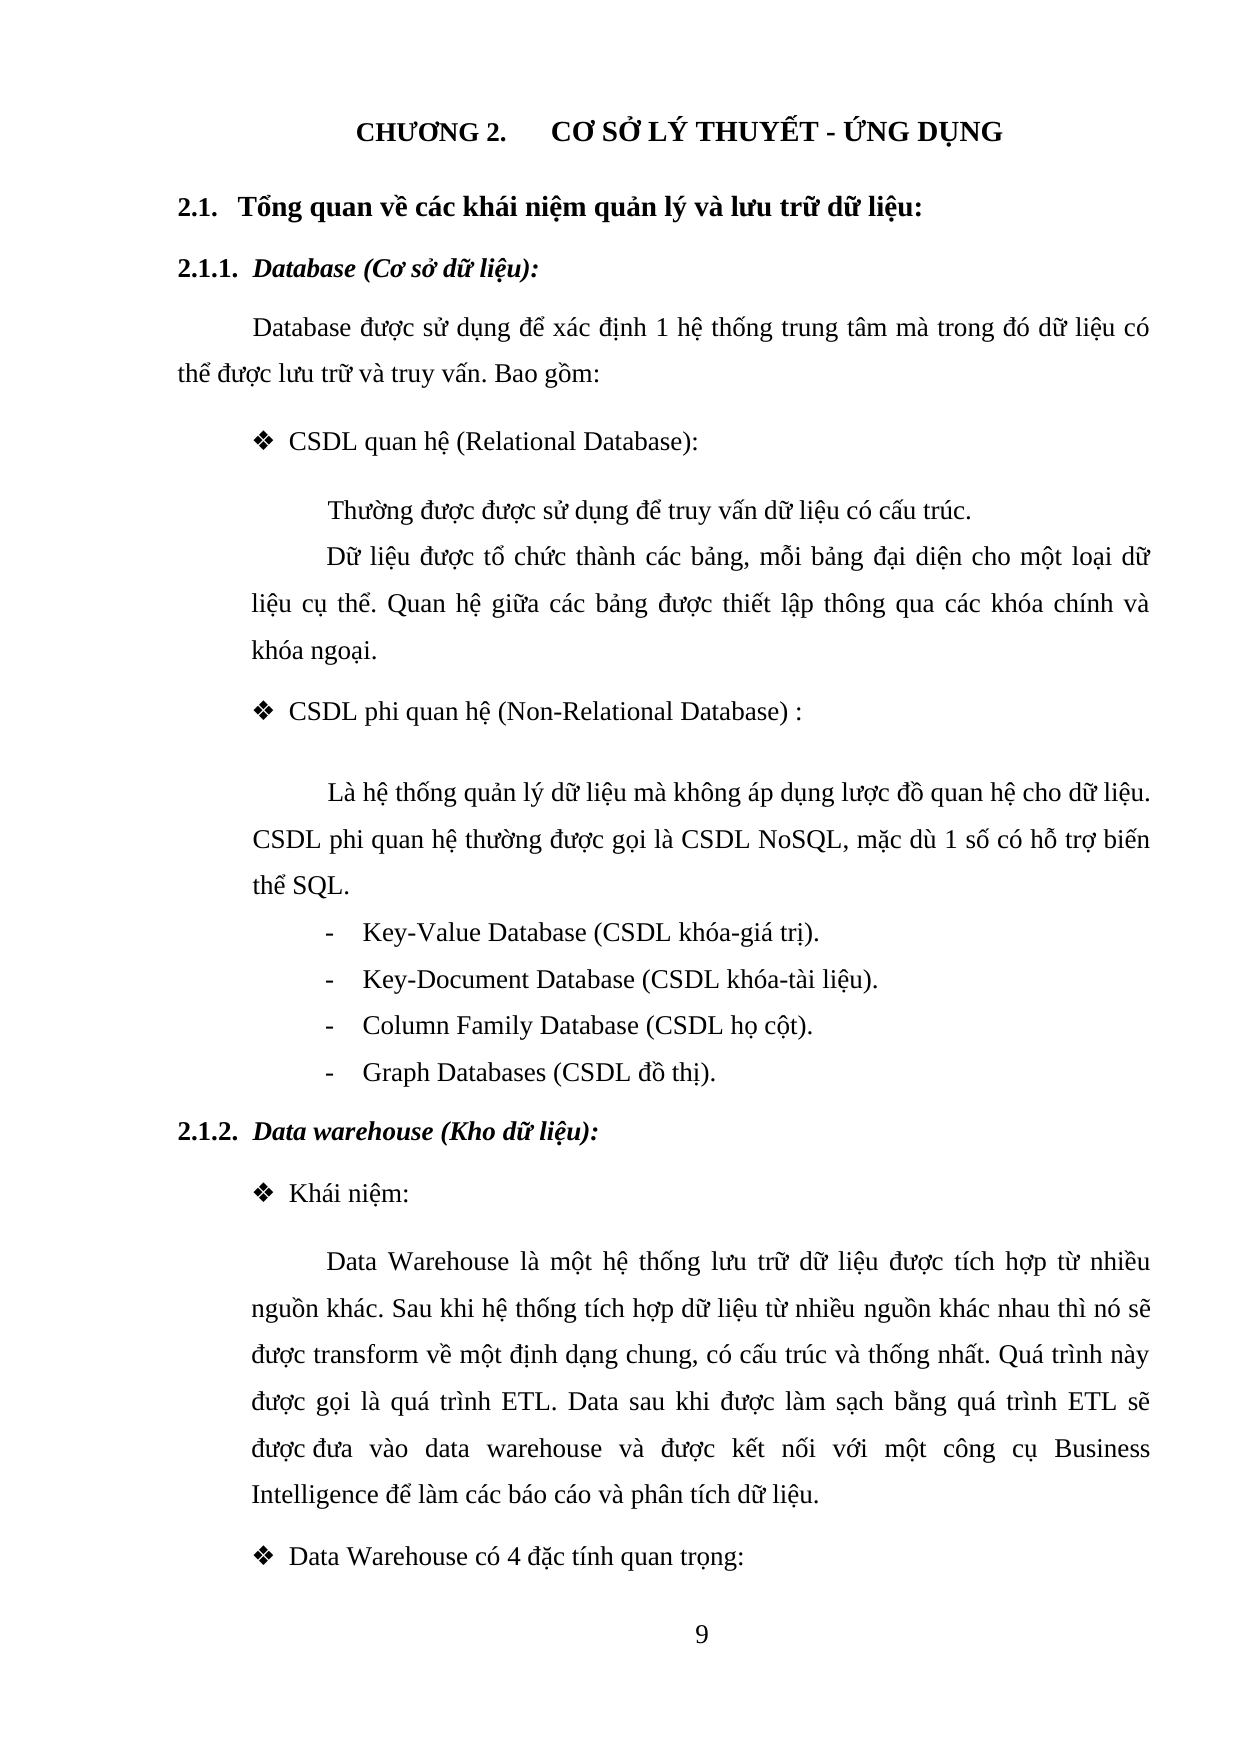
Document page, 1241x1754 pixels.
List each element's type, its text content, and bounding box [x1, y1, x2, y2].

list Key-Value Database (CSDL khóa-giá trị). [325, 916, 1152, 947]
text Dữ liệu được tổ chức thành các bảng, mỗi bảng đại diện cho một loại dữ liệu cụ thể. Quan hệ giữa các bảng được thiết lập thông qua các khóa chính và khóa ngoại. [251, 540, 1152, 587]
text Là hệ thống quản lý dữ liệu mà không áp dụng lược đồ quan hệ cho dữ liệu. CSDL phi quan hệ thường được gọi là CSDL NoSQL, mặc dù 1 số có hỗ trợ biến thể SQL. [252, 776, 1152, 901]
text Database được sử dụng để xác định 1 hệ thống trung tâm mà trong đó dữ liệu có thể được lưu trữ và truy vấn. Bao gồm: [177, 311, 1152, 389]
list CSDL phi quan hệ (Non-Relational Database) : [251, 680, 1152, 736]
list CSDL quan hệ (Relational Database): [251, 411, 1152, 466]
subtitle Data warehouse (Kho dữ liệu): [177, 1115, 1152, 1146]
subtitle Database (Cơ sở dữ liệu): [177, 252, 1152, 283]
list Khái niệm: [251, 1162, 1152, 1217]
list Column Family Database (CSDL họ cột). [325, 1009, 1152, 1041]
text Dữ liệu được tổ chức thành các bảng, mỗi bảng đại diện cho một loại dữ liệu cụ thể. Quan hệ giữa các bảng được thiết lập thông qua các khóa chính và khóa ngoại. [251, 618, 1152, 665]
text Data Warehouse là một hệ thống lưu trữ dữ liệu được tích hợp từ nhiều nguồn khác. Sau khi hệ thống tích hợp dữ liệu từ nhiều nguồn khác nhau thì nó sẽ được transform về một định dạng chung, có cấu trúc và thống nhất. Quá trình này được gọi là quá trình ETL. Data sau khi được làm sạch bằng quá trình ETL sẽ được đưa vào data warehouse và được kết nối với một công cụ Business Intelligence để làm các báo cáo và phân tích dữ liệu. [251, 1245, 1152, 1510]
subtitle Tổng quan về các khái niệm quản lý và lưu trữ dữ liệu: [177, 189, 1152, 222]
list Graph Databases (CSDL đồ thị). [325, 1056, 1152, 1087]
text Thường được được sử dụng để truy vấn dữ liệu có cấu trúc. [252, 494, 1152, 525]
list Key-Document Database (CSDL khóa-tài liệu). [325, 963, 1152, 994]
subtitle CƠ SỞ LÝ THUYẾT - ỨNG DỤNG [207, 114, 1152, 147]
list Data Warehouse có 4 đặc tính quan trọng: [251, 1525, 1152, 1581]
